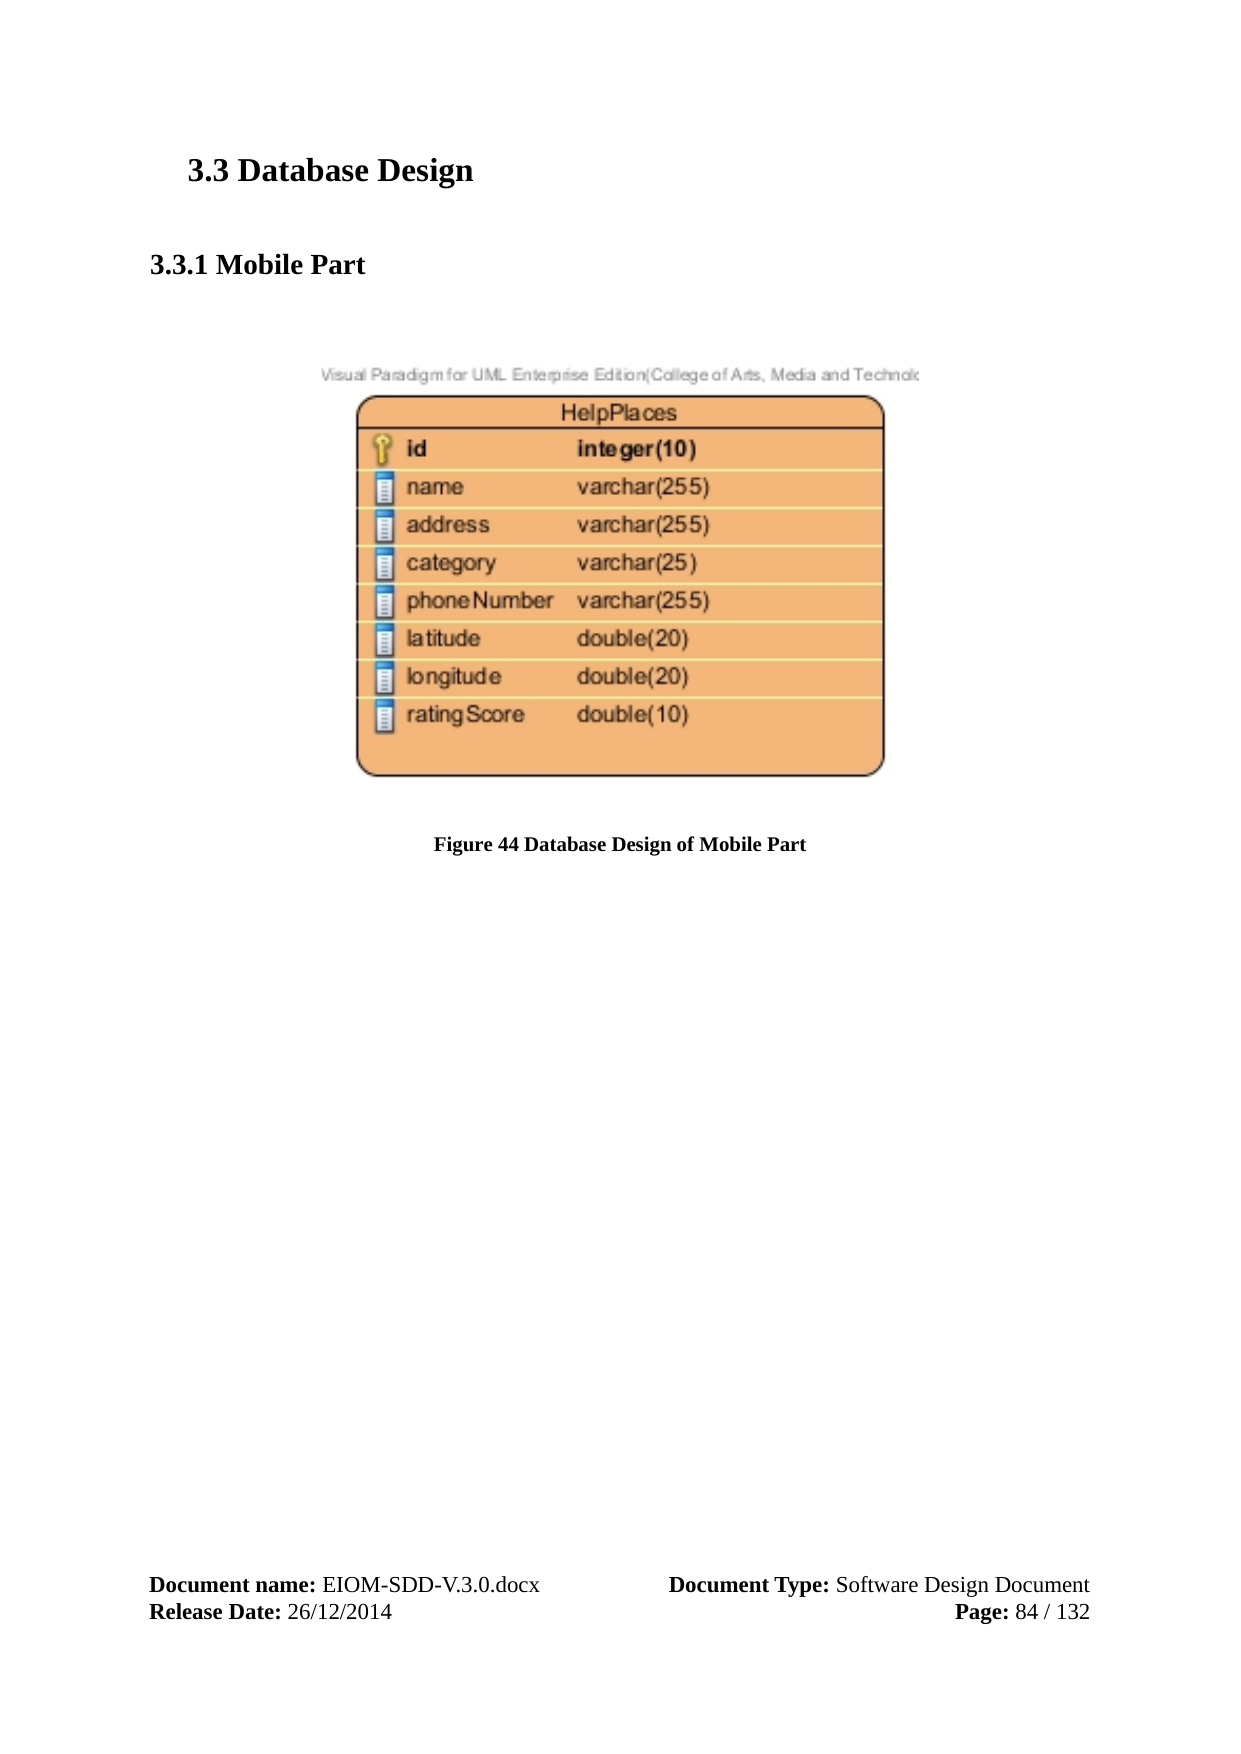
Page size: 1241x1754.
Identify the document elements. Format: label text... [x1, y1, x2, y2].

picture [321, 360, 919, 811]
text 3.3.1 Mobile Part [150, 247, 1090, 281]
text Figure 44 Database Design of Mobile Part [150, 832, 1090, 856]
subtitle Database Design [187, 150, 1090, 188]
